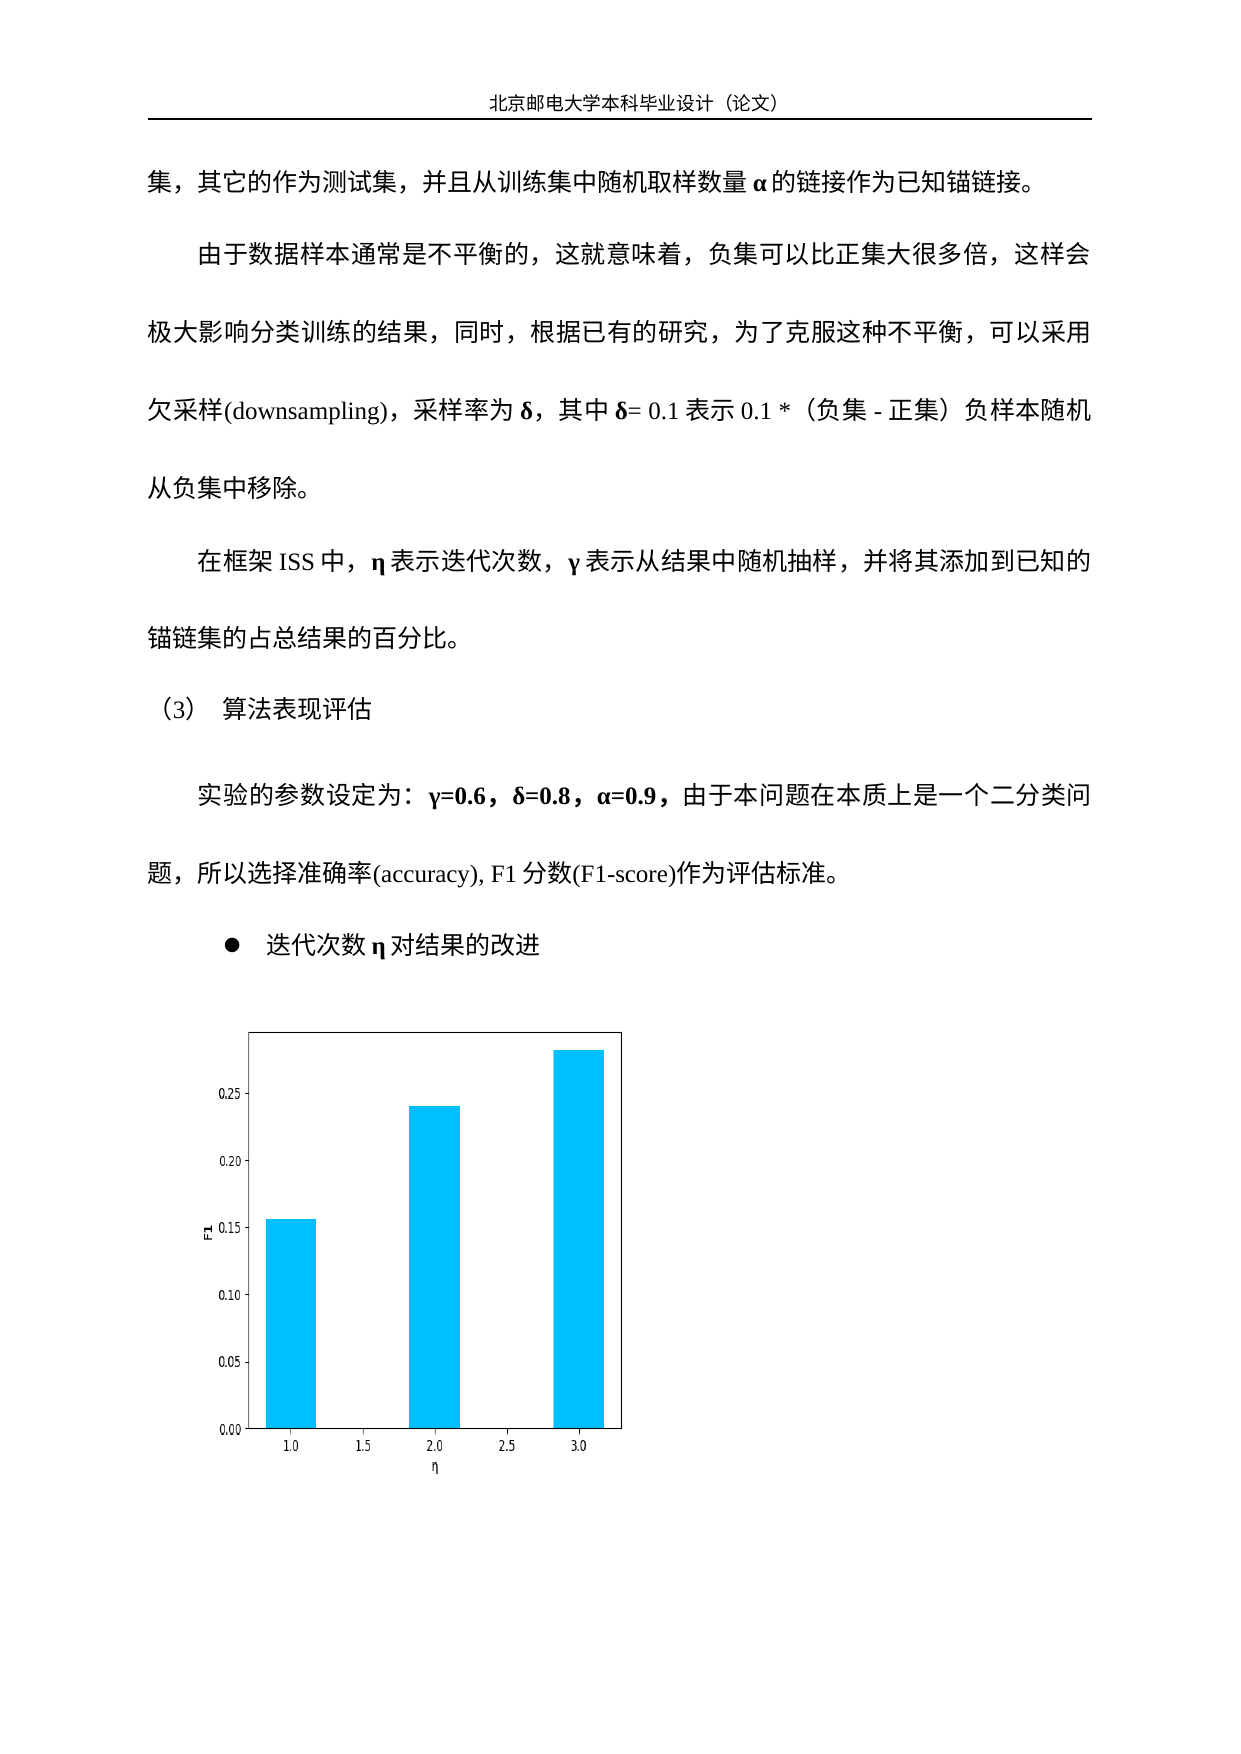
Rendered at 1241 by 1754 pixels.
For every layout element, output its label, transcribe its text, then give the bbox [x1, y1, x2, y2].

text 在框架ISS中，η表示迭代次数，γ表示从结果中随机抽样，并将其添加到已知的锚链集的占总结果的百分比。 [148, 527, 1092, 669]
picture [197, 995, 644, 1478]
list 算法表现评估 [148, 677, 1092, 742]
text 实验的参数设定为：γ=0.6，δ=0.8，α=0.9，由于本问题在本质上是一个二分类问题，所以选择准确率(accuracy), F1分数(F1-score)作为评估标准。 [148, 761, 1092, 904]
text 由于数据样本通常是不平衡的，这就意味着，负集可以比正集大很多倍，这样会极大影响分类训练的结果，同时，根据已有的研究，为了克服这种不平衡，可以采用欠采样(downsampling)，采样率为δ，其中δ= 0.1表示0.1 *（负集 - 正集）负样本随机从负集中移除。 [148, 221, 1092, 519]
list 迭代次数η对结果的改进 [223, 911, 1092, 976]
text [148, 148, 1092, 213]
